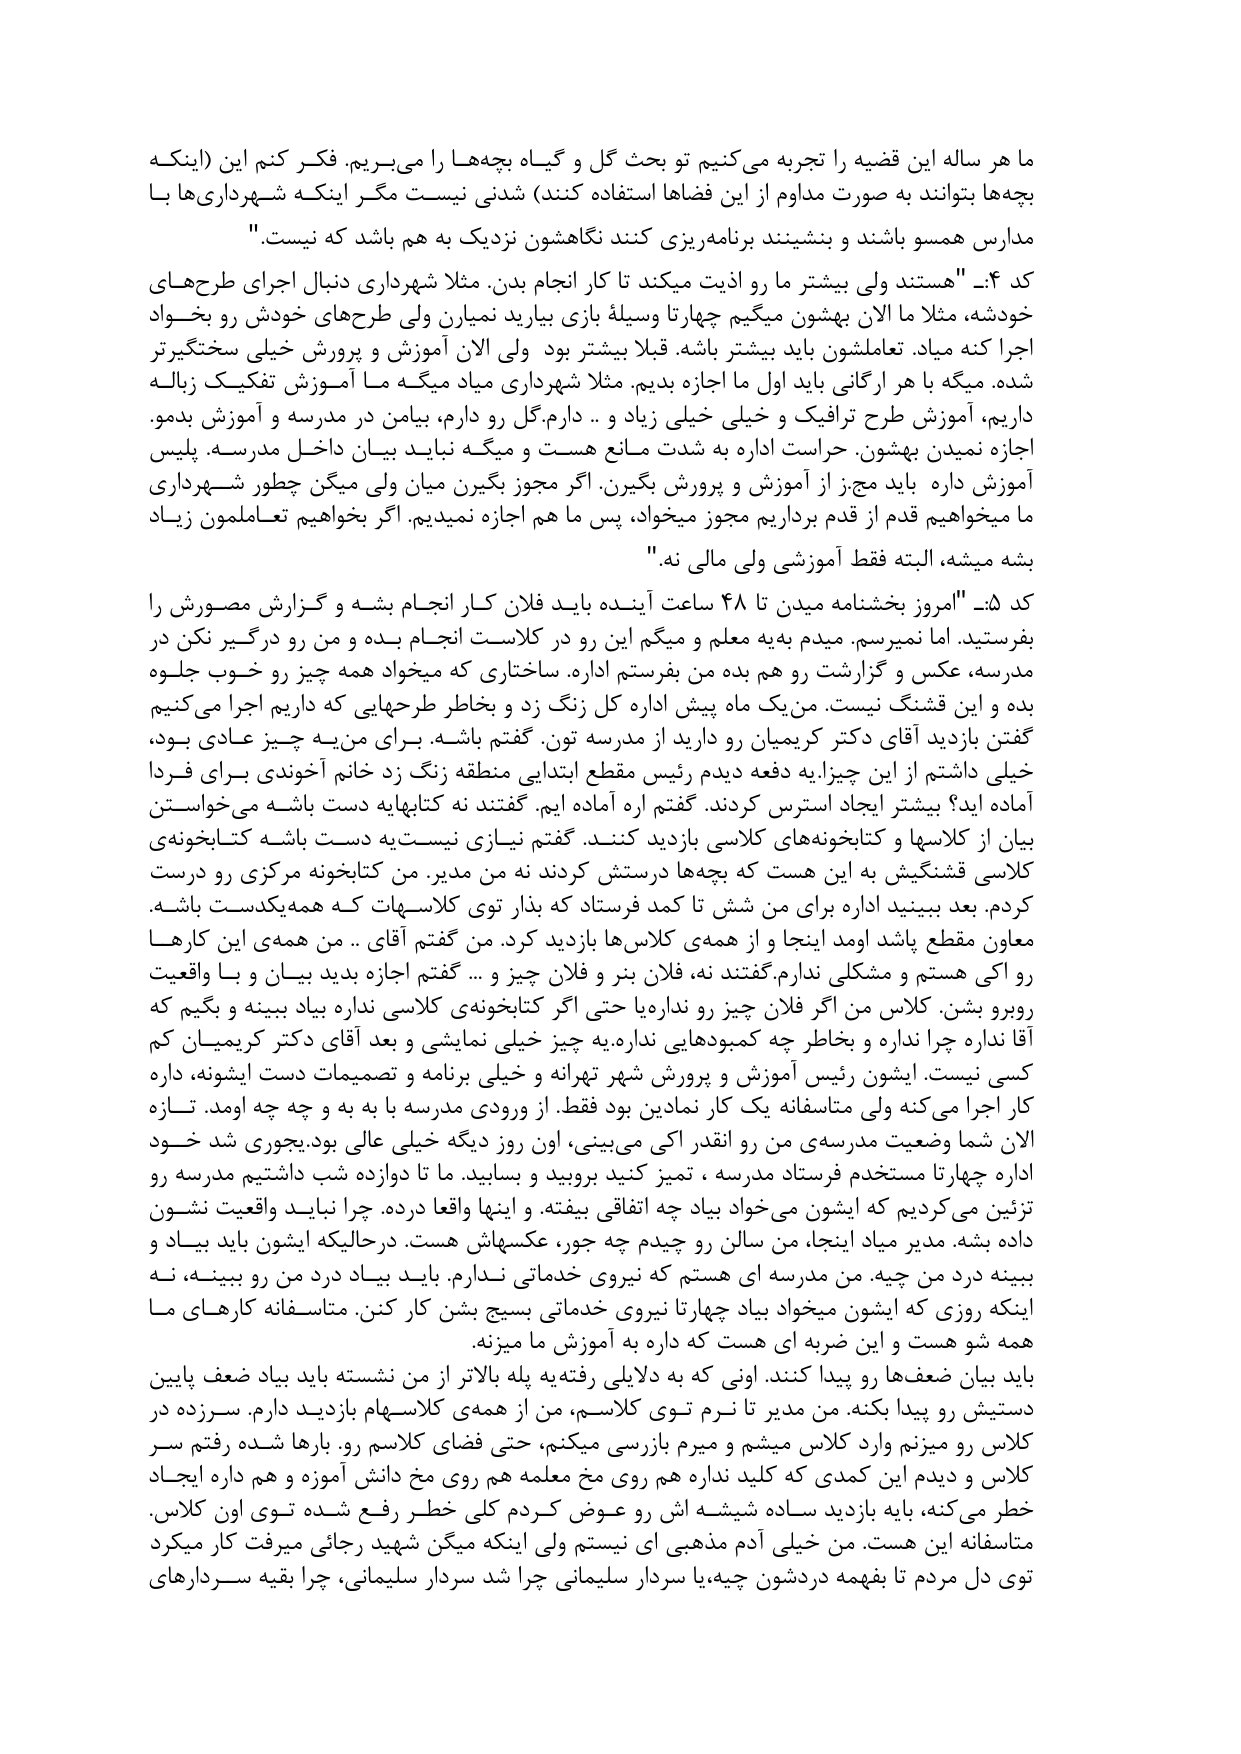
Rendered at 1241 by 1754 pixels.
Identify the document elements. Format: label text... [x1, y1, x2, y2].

text کد 5: "امروز بخشنامه میدن تا 48 ساعت آینده باید فلان کار انجام بشه و گزارش مصورش را بفرستید. اما نمیرسم. میدم به‌یه معلم و میگم این رو در کلاست انجام بده و من رو درگیر نکن در مدرسه، عکس و گزارشت رو هم بده من بفرستم اداره. ساختاری که میخواد همه چیز رو خوب جلوه بده و این قشنگ نیست. من‌یک ماه پیش اداره کل زنگ زد و بخاطر طرحهایی که داریم اجرا می‌کنیم گفتن بازدید آقای دکتر کریمیان رو دارید از مدرسه تون. گفتم باشه. برای من‌یه چیز عادی بود، خیلی داشتم از این چیزا.‌یه دفعه دیدم رئیس مقطع ابتدایی منطقه زنگ زد خانم آخوندی برای فردا آماده اید؟ بیشتر ایجاد استرس کردند. گفتم اره آماده ایم. گفتند نه کتابها‌یه دست باشه می‌خواستن بیان از کلاسها و کتابخونه‌های کلاسی بازدید کنند. گفتم نیازی نیست‌یه دست باشه کتابخونه‌ی کلاسی قشنگیش به این هست که بچه‌ها درستش کردند نه من مدیر. من کتابخونه مرکزی رو درست کردم. بعد ببینید اداره برای من شش تا کمد فرستاد که بذار توی کلاسهات که همه‌یکدست باشه. معاون مقطع پاشد اومد اینجا و از همه‌ی کلاس‌ها بازدید کرد. من گفتم آقای .. من همه‌ی این کارها رو اکی هستم و مشکلی ندارم.گفتند نه، فلان بنر و فلان چیز و ... گفتم اجازه بدید بیان و با واقعیت روبرو بشن. کلاس من اگر فلان چیز رو نداره‌یا حتی اگر کتابخونه‌ی کلاسی نداره بیاد ببینه و بگیم که آقا نداره چرا نداره و بخاطر چه کمبودهایی نداره.‌یه چیز خیلی نمایشی و بعد آقای دکتر کریمیان کم کسی نیست. ایشون رئیس آموزش و پرورش شهر تهرانه و خیلی برنامه و تصمیمات دست ایشونه، داره کار اجرا می‌کنه ولی متاسفانه ‌یک کار نمادین بود فقط. از ورودی مدرسه با به به و چه چه اومد. تازه الان شما وضعیت مدرسه‌ی من رو انقدر اکی می‌بینی، اون روز دیگه خیلی عالی بود.‌یجوری شد خود اداره چهارتا مستخدم فرستاد مدرسه ، تمیز کنید بروبید و بسابید. ما تا دوازده شب داشتیم مدرسه رو تزئین می‌کردیم که ایشون می‌خواد بیاد چه اتفاقی بیفته. و اینها واقعا درده. چرا نباید واقعیت نشون داده بشه. مدیر میاد اینجا، من سالن رو چیدم چه جور، عکسهاش هست. درحالیکه ایشون باید بیاد و ببینه درد من چیه. من مدرسه ای هستم که نیروی خدماتی ندارم. باید بیاد درد من رو ببینه، نه اینکه روزی که ایشون میخواد بیاد چهارتا نیروی خدماتی بسیج بشن کار کنن. متاسفانه کارهای ما همه شو هست و این ضربه ای هست که داره به آموزش ما میزنه. [148, 582, 1033, 1358]
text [148, 148, 1033, 254]
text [148, 1363, 1033, 1593]
text کد 4: "هستند ولی بیشتر ما رو اذیت میکند تا کار انجام بدن. مثلا شهرداری دنبال اجرای طرح‌های خودشه، مثلا ما الان بهشون میگیم چهارتا وسیلۀ بازی بیارید نمیارن ولی طرح‌های خودش رو بخواد اجرا کنه میاد. تعاملشون باید بیشتر باشه. قبلا بیشتر بود ولی الان آموزش و پرورش خیلی سختگیرتر شده. میگه با هر ارگانی باید اول ما اجازه بدیم. مثلا شهرداری میاد میگه ما آموزش تفکیک زباله داریم، آموزش طرح ترافیک و خیلی خیلی زیاد و .. دارم.گل رو دارم، بیامن در مدرسه و آموزش بدمو. اجازه نمیدن بهشون. حراست اداره به شدت مانع هست و میگه نباید بیان داخل مدرسه. پلیس آموزش داره باید مج.ز از آموزش و پرورش بگیرن. اگر مجوز بگیرن میان ولی میگن چطور شهرداری ما میخواهیم قدم از قدم برداریم مجوز میخواد، پس ما هم اجازه نمیدیم. اگر بخواهیم تعاملمون زیاد بشه میشه، البته فقط آموزشی ولی مالی نه." [148, 260, 1033, 577]
